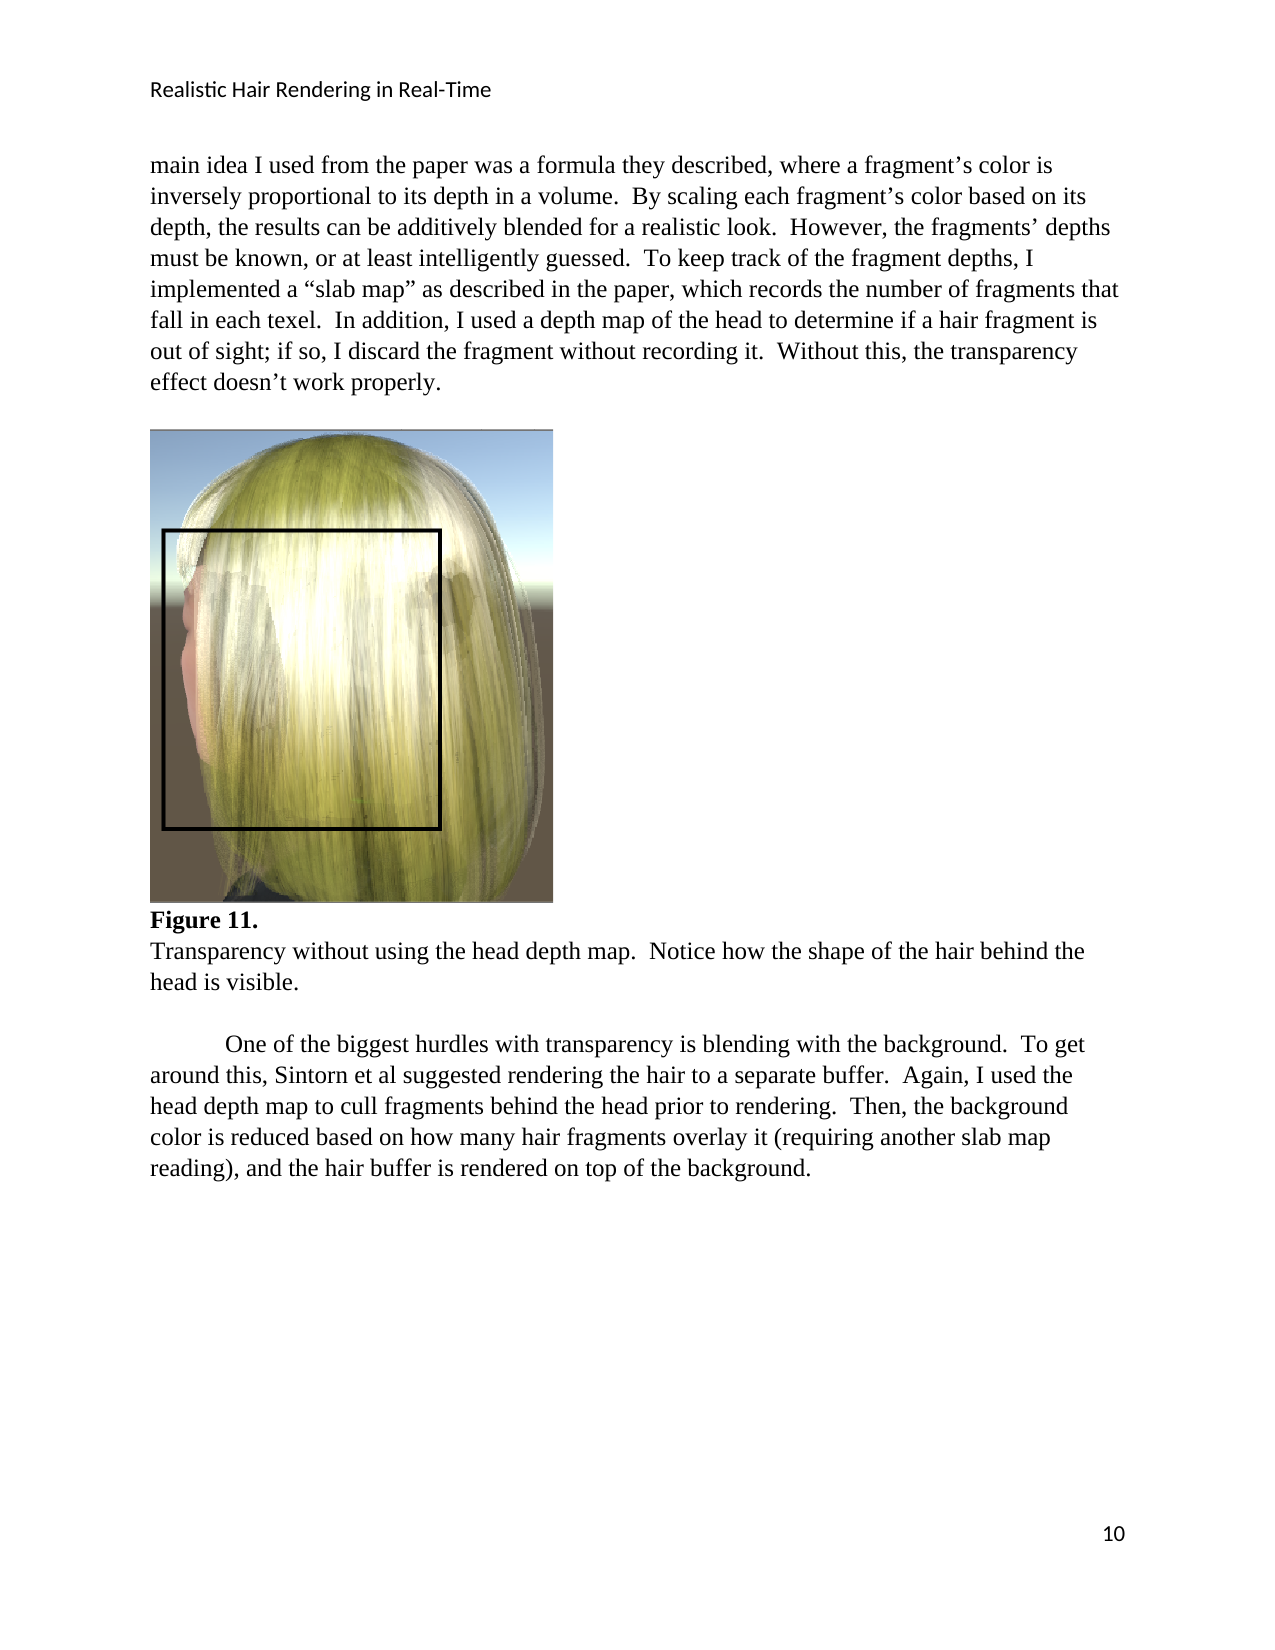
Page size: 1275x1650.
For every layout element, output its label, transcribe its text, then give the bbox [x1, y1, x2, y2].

text One of the biggest hurdles with transparency is blending with the background. To get around this, Sintorn et al suggested rendering the hair to a separate buffer. Again, I used the head depth map to cull fragments behind the head prior to rendering. Then, the background color is reduced based on how many hair fragments overlay it (requiring another slab map reading), and the hair buffer is rendered on top of the background. [150, 1029, 1125, 1182]
picture [150, 429, 554, 903]
text Transparency without using the head depth map. Notice how the shape of the hair behind the head is visible. [150, 936, 1125, 996]
text Figure 11. [150, 905, 1125, 933]
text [150, 150, 1125, 396]
